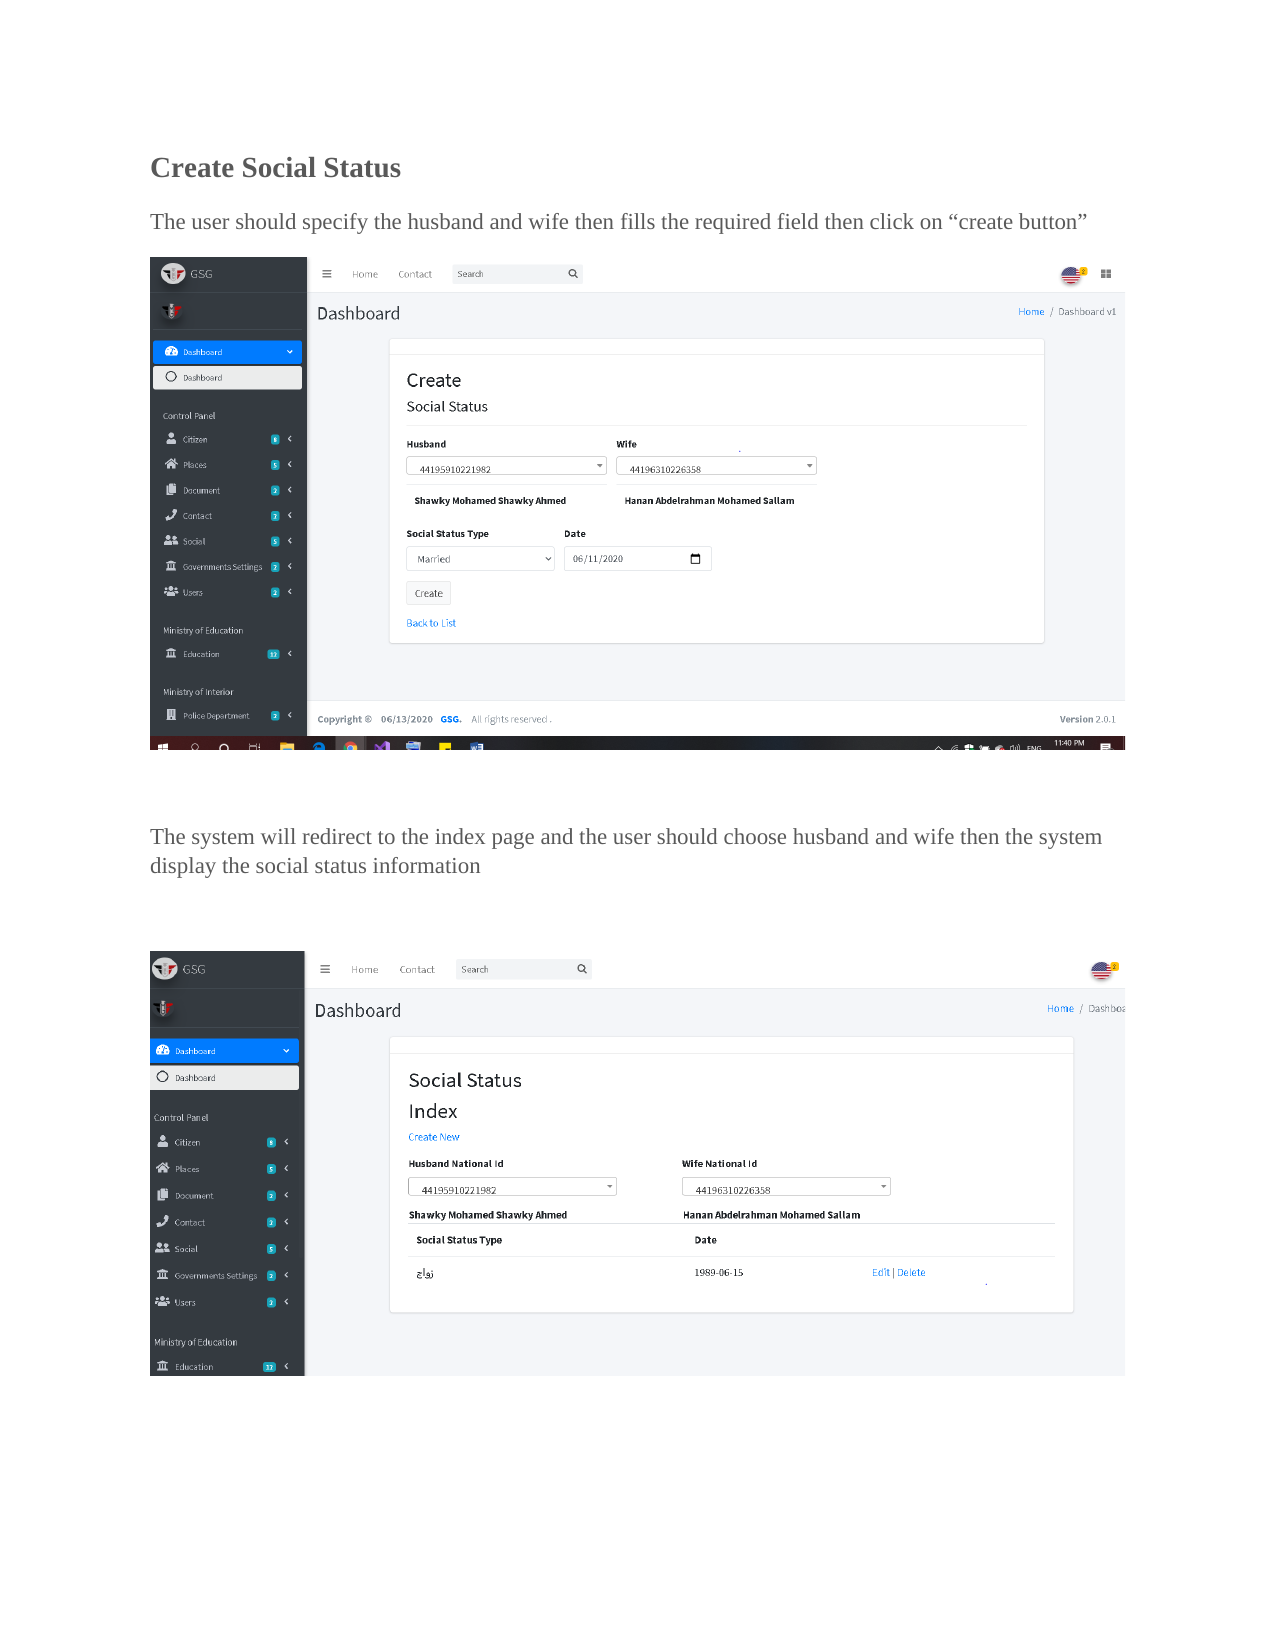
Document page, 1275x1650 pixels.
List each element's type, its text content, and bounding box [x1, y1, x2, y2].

picture [150, 257, 1125, 750]
text The user should specify the husband and wife then fills the required field then click on “create button” [150, 208, 1125, 234]
text The system will redirect to the index page and the user should choose husband and wife then the system display the social status information [150, 823, 1125, 878]
picture [150, 951, 1125, 1376]
text Create Social Status [150, 150, 1125, 183]
